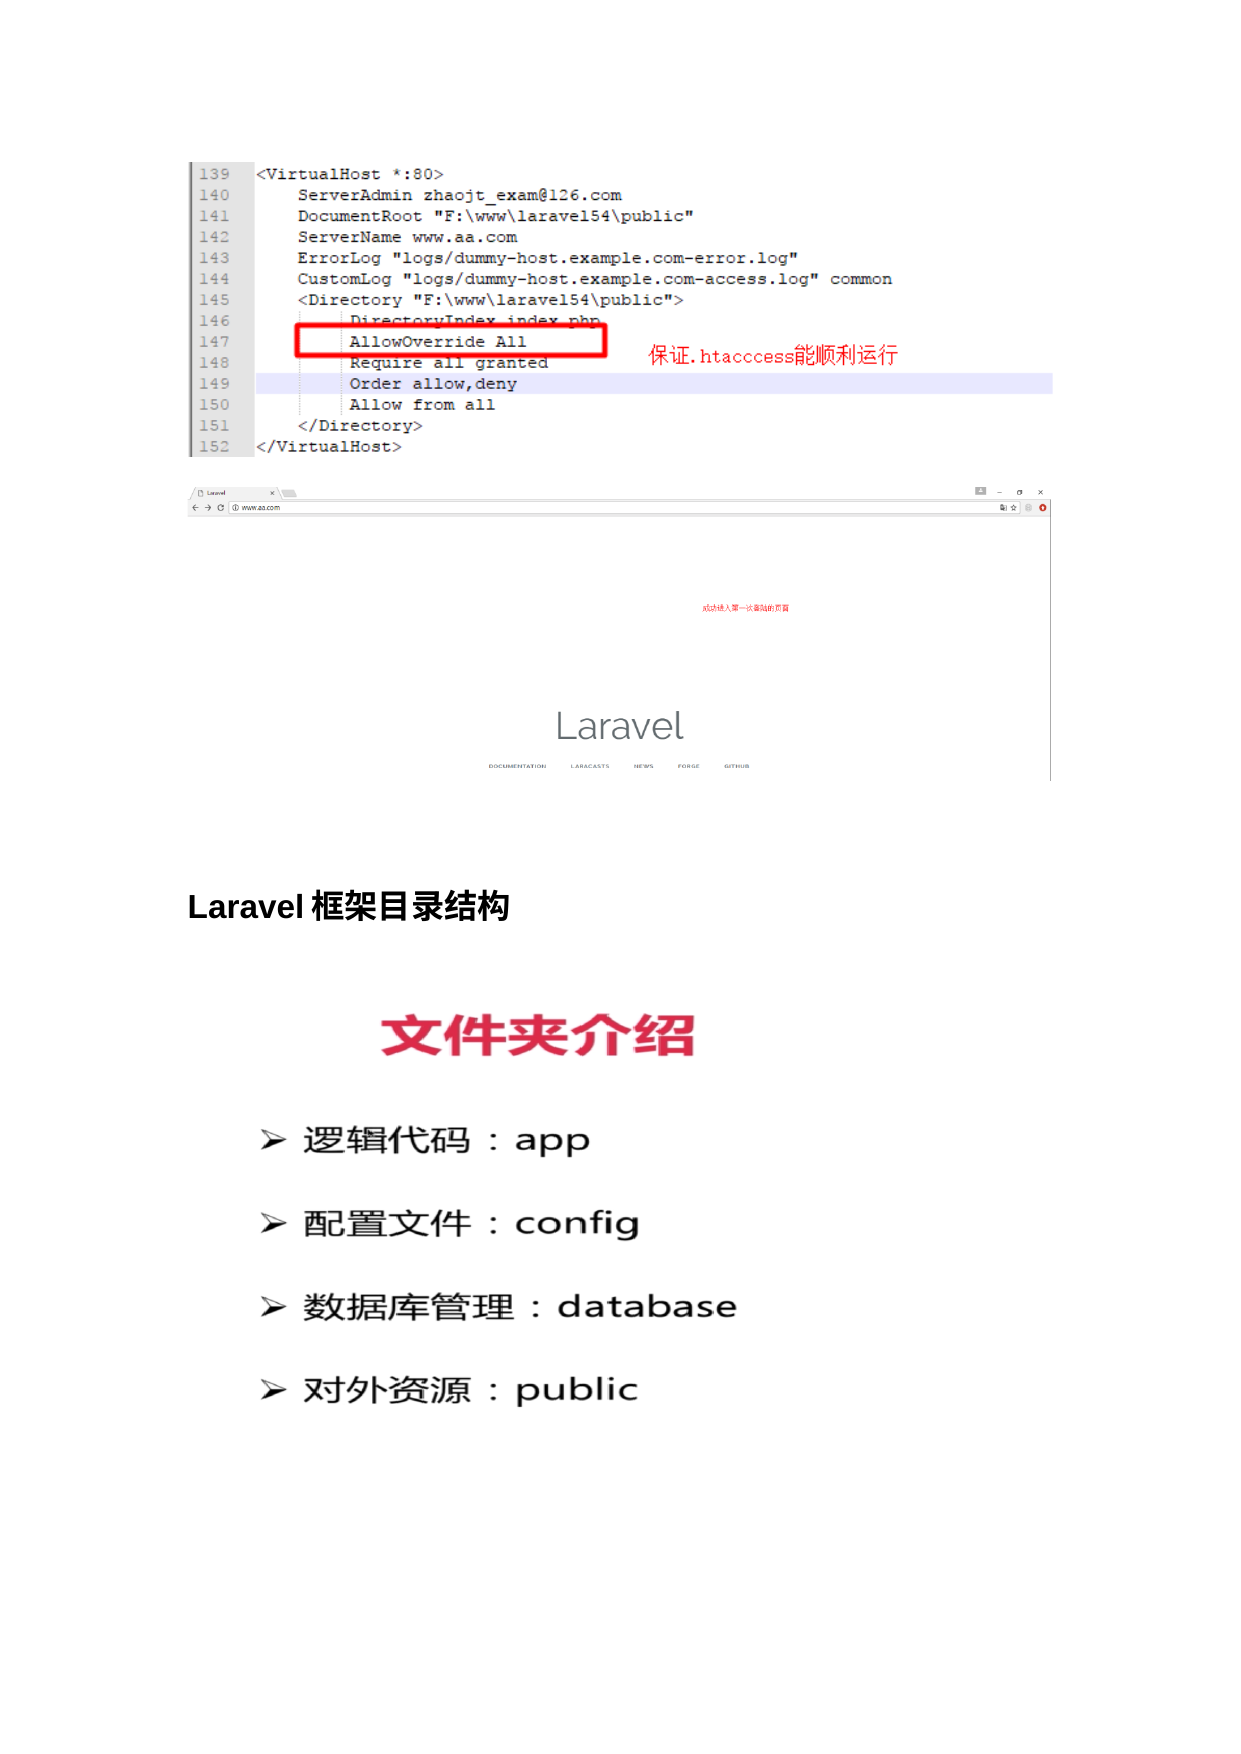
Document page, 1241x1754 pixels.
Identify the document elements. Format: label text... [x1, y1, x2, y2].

picture [187, 487, 1051, 781]
picture [187, 162, 1053, 457]
picture [187, 998, 845, 1416]
subtitle Laravel框架目录结构 [187, 872, 1053, 937]
